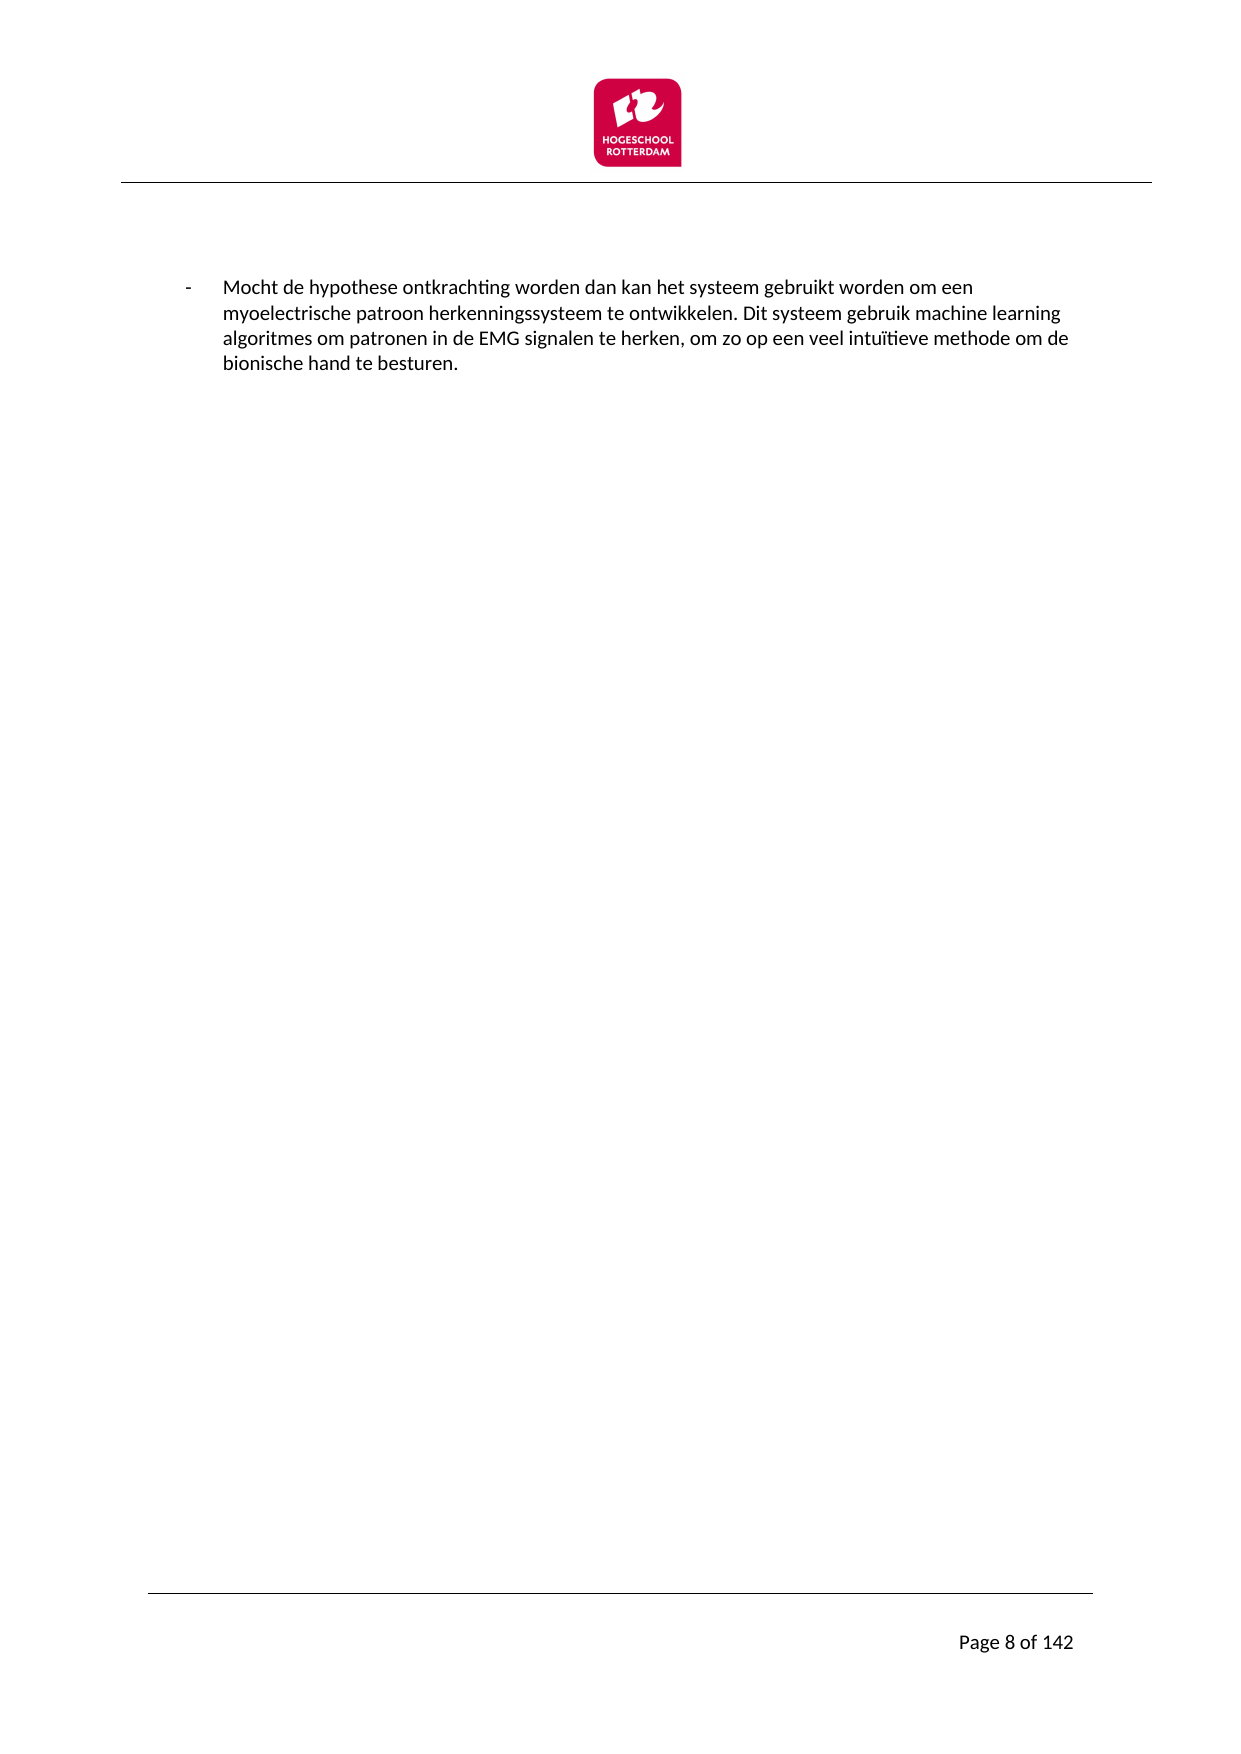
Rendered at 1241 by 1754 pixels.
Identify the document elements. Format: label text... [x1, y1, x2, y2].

picture [590, 73, 685, 173]
list Mocht de hypothese ontkrachting worden dan kan het systeem gebruikt worden om een myoelectrische patroon herkenningssysteem te ontwikkelen. Dit systeem gebruik machine learning algoritmes om patronen in de EMG signalen te herken, om zo op een veel intuïtieve methode om de bionische hand te besturen. [185, 274, 1093, 376]
